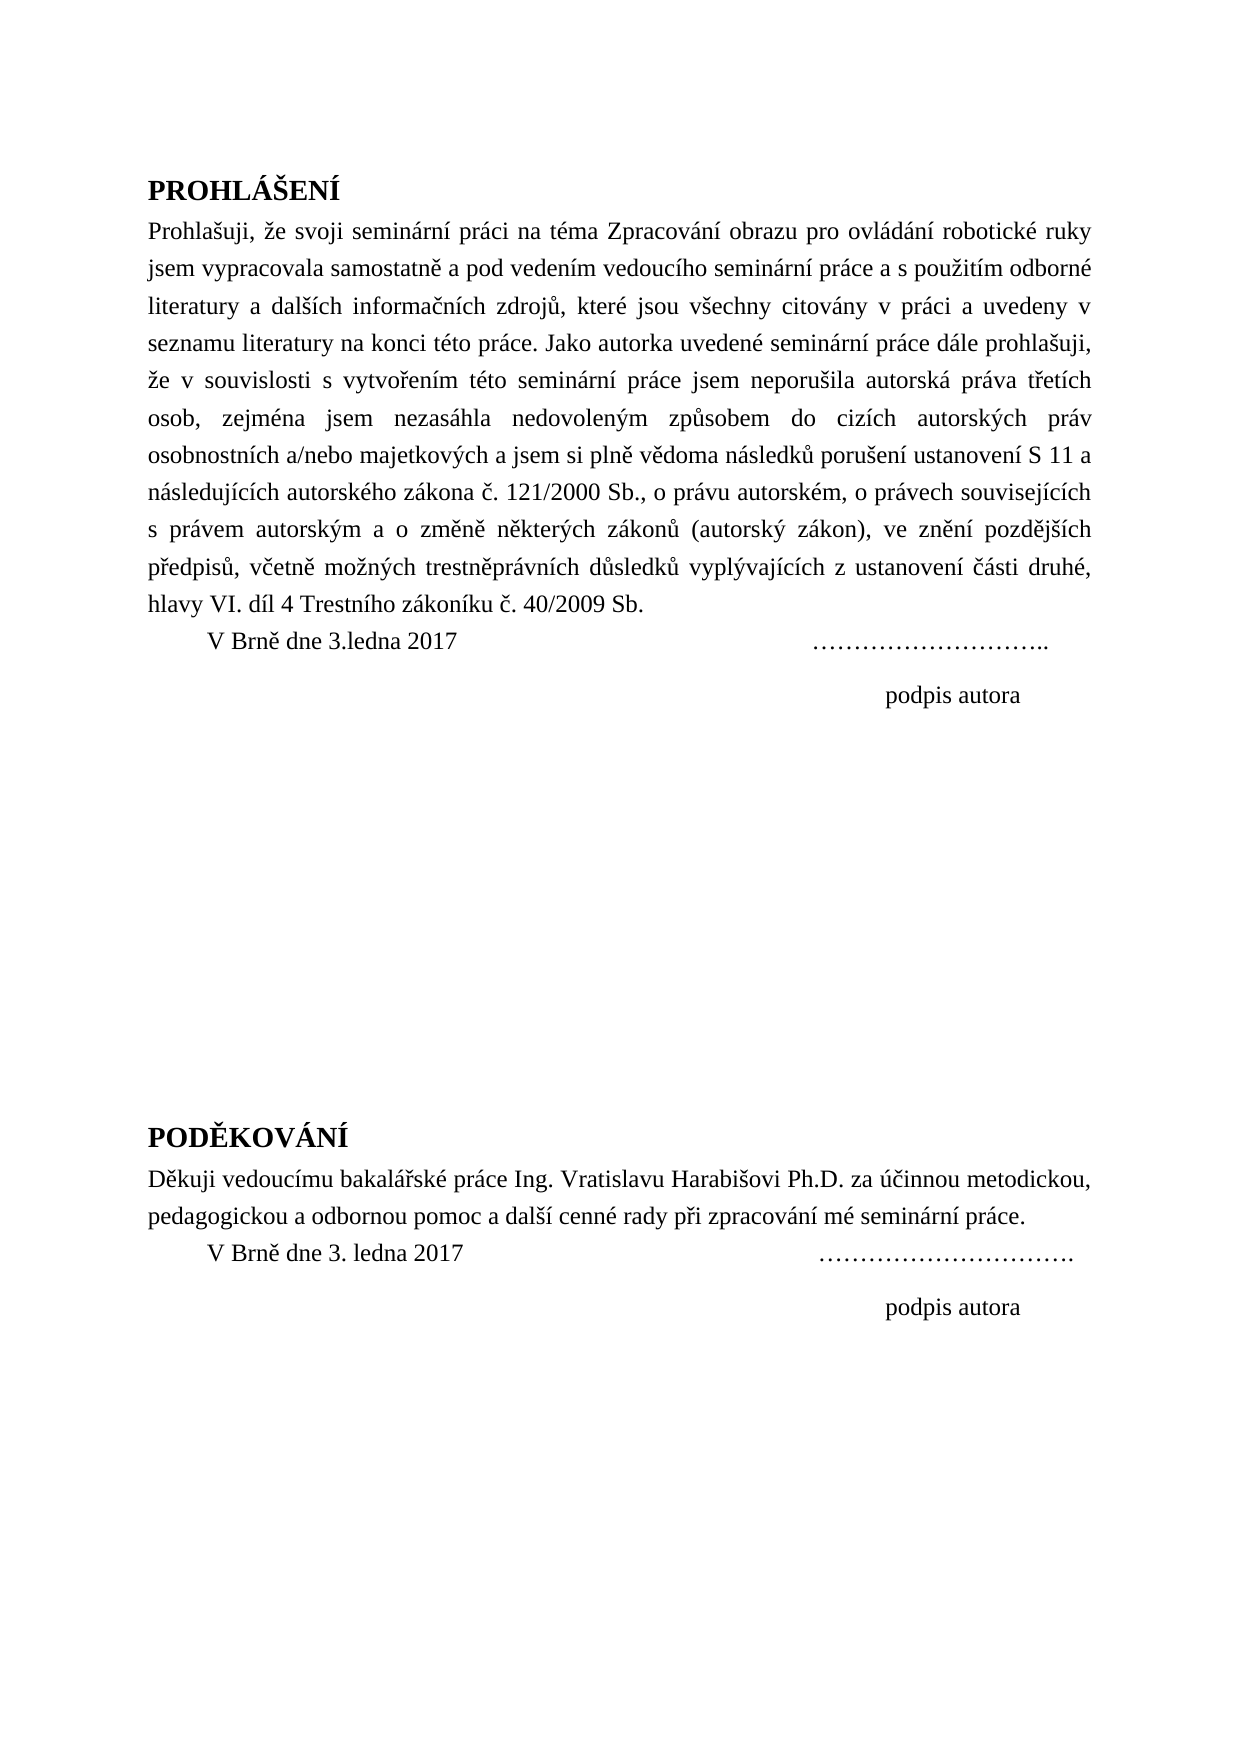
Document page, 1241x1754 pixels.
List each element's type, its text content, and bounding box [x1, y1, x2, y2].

text V Brně dne 3.ledna 2017 ……………………….. [148, 626, 1093, 655]
text V Brně dne 3. ledna 2017 …………………………. [148, 1238, 1093, 1267]
subtitle PODĚKOVÁNÍ [148, 1120, 1093, 1154]
subtitle PROHLÁŠENÍ [148, 173, 1093, 206]
text podpis autora [811, 1292, 1093, 1321]
text Prohlašuji, že svoji seminární práci na téma Zpracování obrazu pro ovládání robotické ruky jsem vypracovala samostatně a pod vedením vedoucího seminární práce a s použitím odborné literatury a dalších informačních zdrojů, které jsou všechny citovány v práci a uvedeny v seznamu literatury na konci této práce. Jako autorka uvedené seminární práce dále prohlašuji, že v souvislosti s vytvořením této seminární práce jsem neporušila autorská práva třetích osob, zejména jsem nezasáhla nedovoleným způsobem do cizích autorských práv osobnostních a/nebo majetkových a jsem si plně vědoma následků porušení ustanovení S 11 a následujících autorského zákona č. 121/2000 Sb., o právu autorském, o právech souvisejících s právem autorským a o změně některých zákonů (autorský zákon), ve znění pozdějších předpisů, včetně možných trestněprávních důsledků vyplývajících z ustanovení části druhé, hlavy VI. díl 4 Trestního zákoníku č. 40/2009 Sb. [148, 216, 1093, 618]
text podpis autora [811, 680, 1093, 709]
text Děkuji vedoucímu bakalářské práce Ing. Vratislavu Harabišovi Ph.D. za účinnou metodickou, pedagogickou a odbornou pomoc a další cenné rady při zpracování mé seminární práce. [148, 1164, 1093, 1230]
